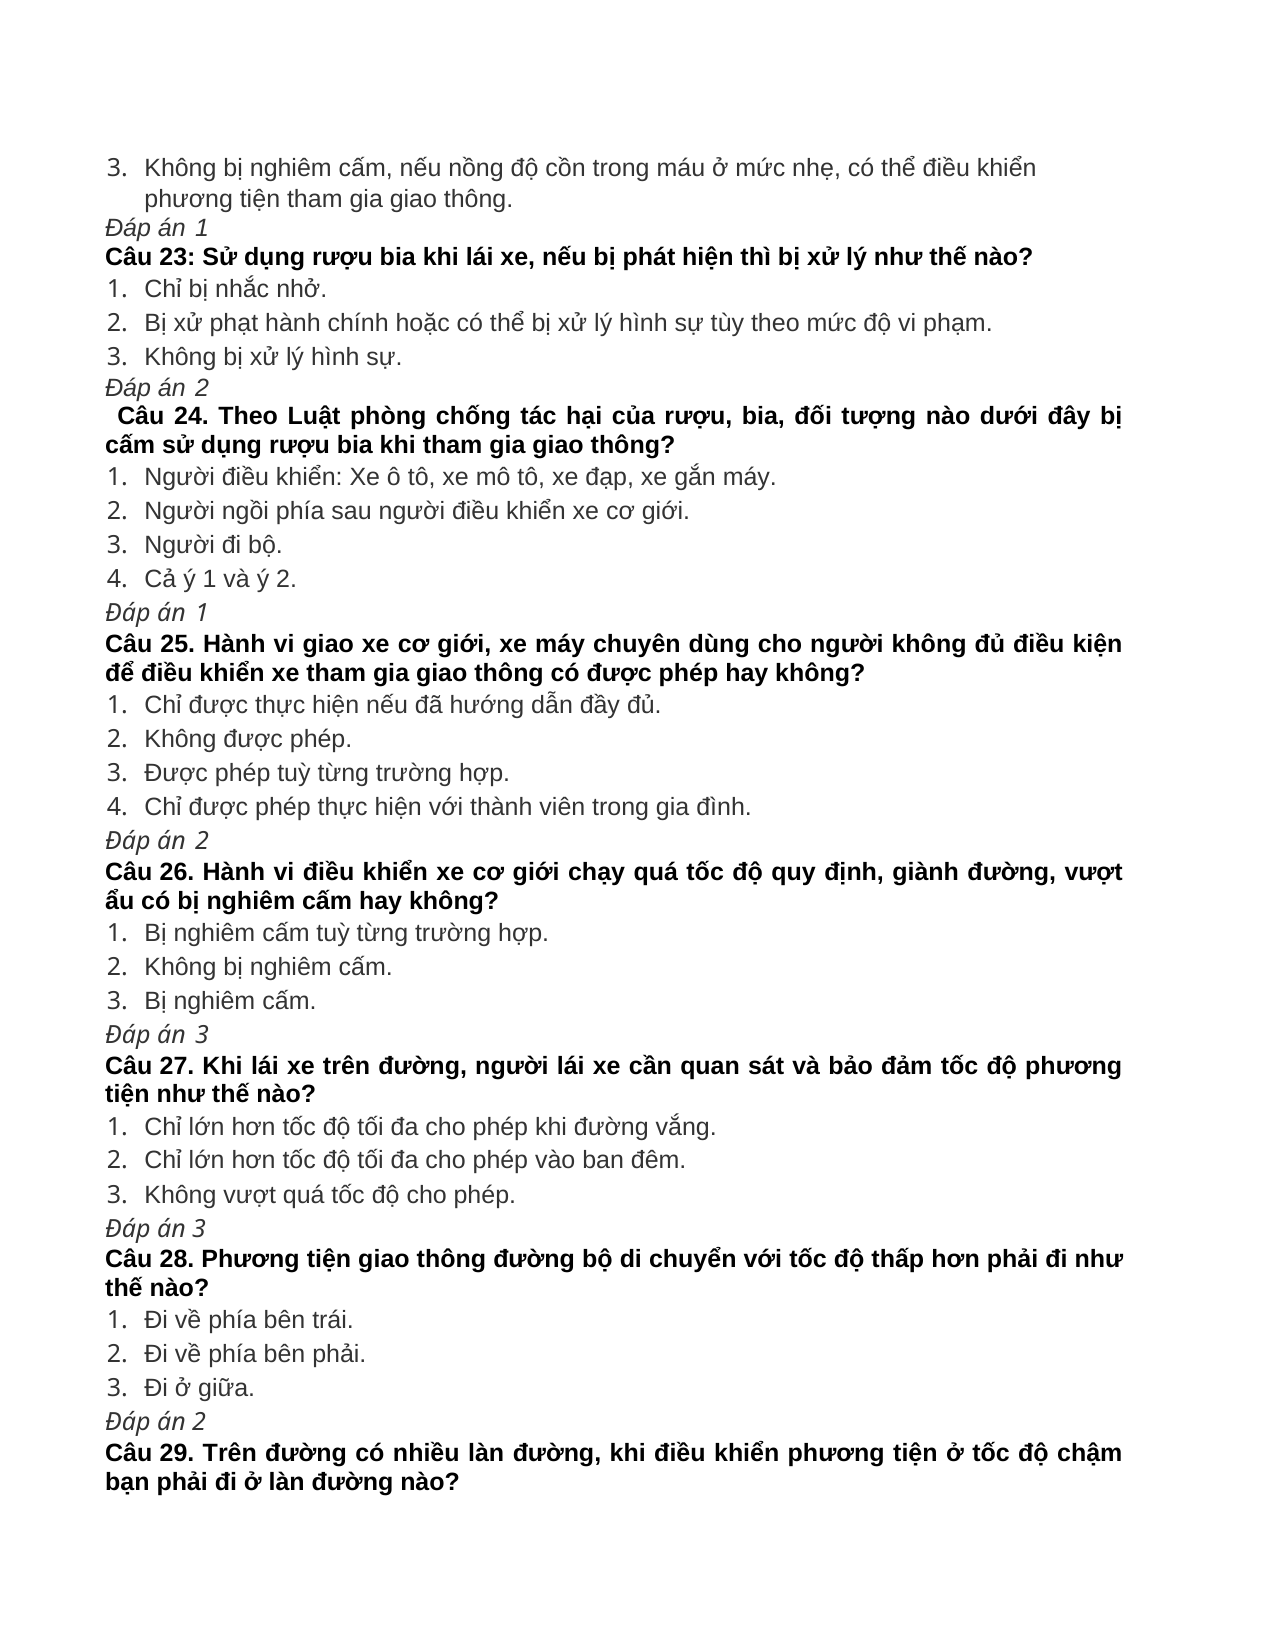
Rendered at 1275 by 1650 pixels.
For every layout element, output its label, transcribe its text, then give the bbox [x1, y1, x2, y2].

list Người ngồi phía sau người điều khiển xe cơ giới. [107, 493, 1125, 527]
text Câu 25. Hành vi giao xe cơ giới, xe máy chuyên dùng cho người không đủ điều kiện để điều khiển xe tham gia giao thông có được phép hay không? [105, 629, 1125, 687]
list Chỉ lớn hơn tốc độ tối đa cho phép khi đường vắng. [107, 1108, 1125, 1142]
subtitle Câu 24. Theo Luật phòng chống tác hại của rượu, bia, đối tượng nào dưới đây bị cấm sử dụng rượu bia khi tham gia giao thông? [105, 401, 1125, 459]
text Đáp án 2 [105, 823, 1125, 857]
list Đi về phía bên phải. [107, 1336, 1125, 1370]
text Câu 26. Hành vi điều khiển xe cơ giới chạy quá tốc độ quy định, giành đường, vượt ẩu có bị nghiêm cấm hay không? [105, 857, 1125, 914]
text Câu 23: Sử dụng rượu bia khi lái xe, nếu bị phát hiện thì bị xử lý như thế nào? [105, 242, 1125, 270]
list Người điều khiển: Xe ô tô, xe mô tô, xe đạp, xe gắn máy. [107, 459, 1125, 493]
text Đáp án 3 [105, 1210, 1125, 1244]
list Đi về phía bên trái. [107, 1302, 1125, 1336]
list Không bị nghiêm cấm, nếu nồng độ cồn trong máu ở mức nhẹ, có thể điều khiển phương tiện tham gia giao thông. [107, 150, 1125, 213]
list Bị nghiêm cấm tuỳ từng trường hợp. [107, 914, 1125, 948]
list Bị xử phạt hành chính hoặc có thể bị xử lý hình sự tùy theo mức độ vi phạm. [107, 304, 1125, 338]
list Cả ý 1 và ý 2. [107, 561, 1125, 595]
text Đáp án 2 [105, 372, 1125, 401]
text Đáp án 1 [105, 595, 1125, 629]
text Câu 27. Khi lái xe trên đường, người lái xe cần quan sát và bảo đảm tốc độ phương tiện như thế nào? [105, 1051, 1125, 1108]
list Chỉ bị nhắc nhở. [107, 270, 1125, 304]
list Không bị xử lý hình sự. [107, 338, 1125, 372]
list Người đi bộ. [107, 527, 1125, 561]
text Đáp án 1 [105, 213, 1125, 242]
list Không bị nghiêm cấm. [107, 948, 1125, 982]
text Đáp án 3 [105, 1017, 1125, 1051]
list Không được phép. [107, 721, 1125, 755]
list Chỉ được phép thực hiện với thành viên trong gia đình. [107, 789, 1125, 823]
text Câu 28. Phương tiện giao thông đường bộ di chuyển với tốc độ thấp hơn phải đi như thế nào? [105, 1244, 1125, 1302]
list Được phép tuỳ từng trường hợp. [107, 755, 1125, 789]
list Không vượt quá tốc độ cho phép. [107, 1176, 1125, 1210]
list Đi ở giữa. [107, 1370, 1125, 1404]
text Đáp án 2 [105, 1404, 1125, 1438]
list Chỉ được thực hiện nếu đã hướng dẫn đầy đủ. [107, 687, 1125, 721]
text Câu 29. Trên đường có nhiều làn đường, khi điều khiển phương tiện ở tốc độ chậm bạn phải đi ở làn đường nào? [105, 1438, 1125, 1496]
list Bị nghiêm cấm. [107, 982, 1125, 1017]
list Chỉ lớn hơn tốc độ tối đa cho phép vào ban đêm. [107, 1142, 1125, 1176]
